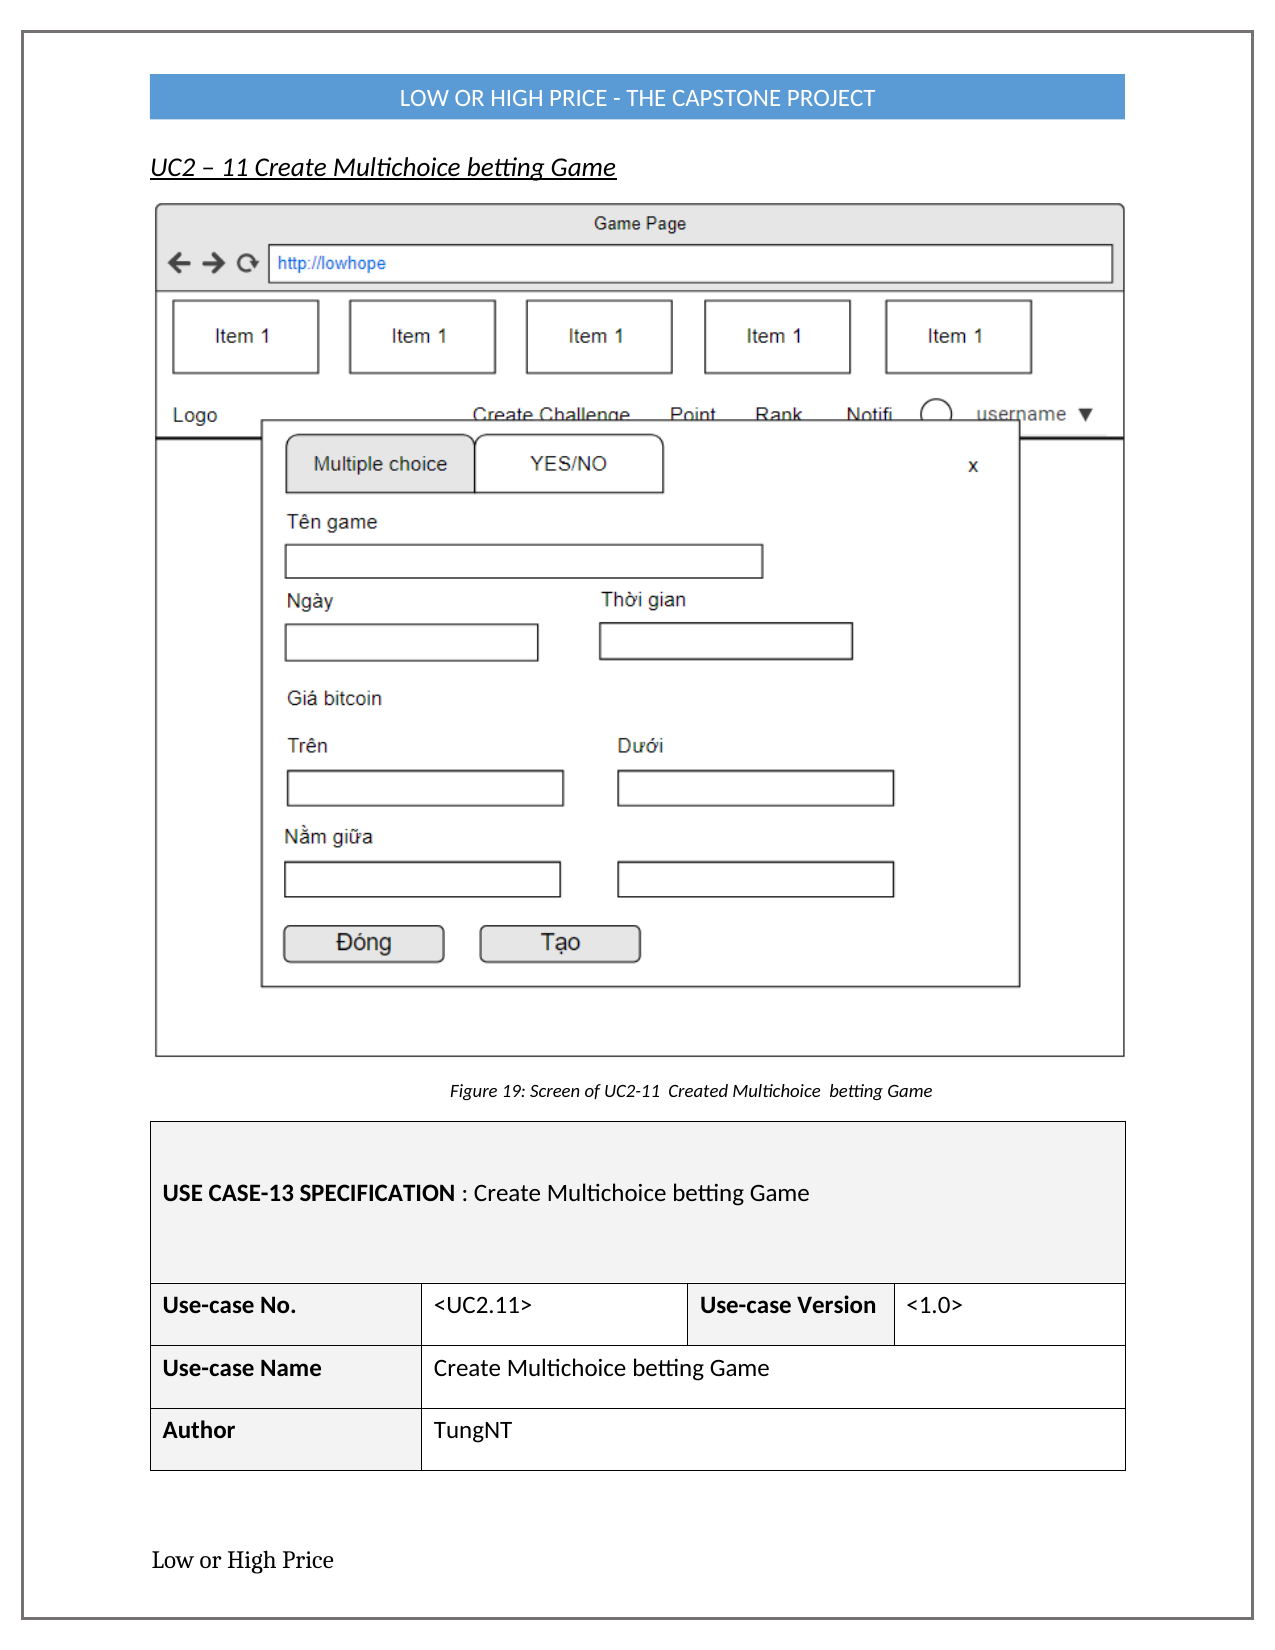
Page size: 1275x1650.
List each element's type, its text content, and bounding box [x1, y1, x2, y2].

table_cell Use-case Name [151, 1346, 421, 1408]
picture [150, 202, 1125, 1061]
table_cell Create Multichoice betting Game [422, 1346, 1125, 1408]
table_cell TungNT [422, 1409, 1125, 1470]
table_cell Author [151, 1409, 421, 1470]
table_cell Use-case Version [688, 1284, 894, 1345]
table_cell <UC2.11> [422, 1284, 687, 1345]
table_header USE CASE-13 SPECIFICATION : Create Multichoice betting Game [151, 1122, 1125, 1282]
text UC2 – 11 Create Multichoice betting Game [150, 150, 1125, 183]
table_cell <1.0> [895, 1284, 1125, 1345]
text Figure 19: Screen of UC2-11 Created Multichoice betting Game [375, 1079, 1125, 1102]
table_cell Use-case No. [151, 1284, 421, 1345]
